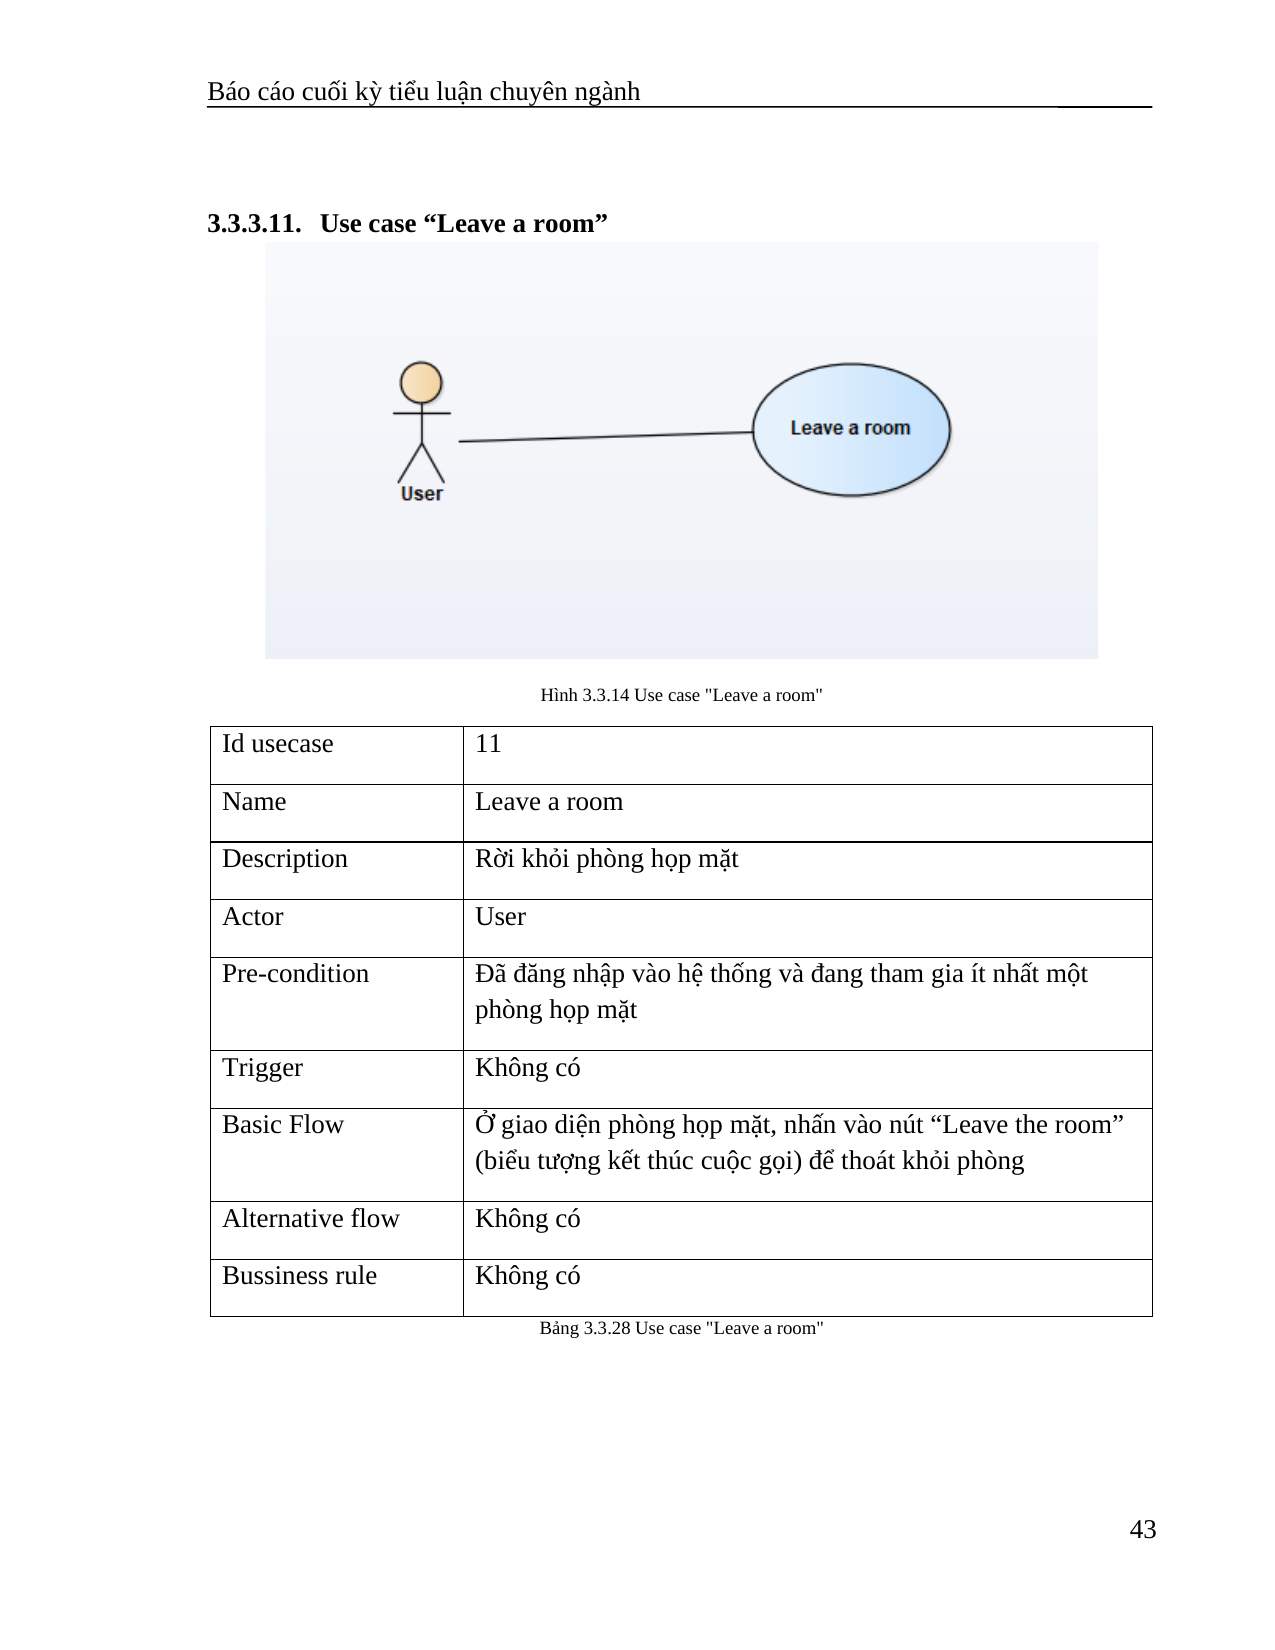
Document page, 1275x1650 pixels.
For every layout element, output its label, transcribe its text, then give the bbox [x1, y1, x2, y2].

table_cell Pre-condition [211, 958, 463, 1050]
table_cell Rời khỏi phòng họp mặt [464, 843, 1152, 899]
picture [265, 242, 1099, 659]
table_cell Đã đăng nhập vào hệ thống và đang tham gia ít nhất một phòng họp mặt [464, 958, 1152, 1050]
table_cell Alternative flow [211, 1202, 463, 1258]
table_cell Ở giao diện phòng họp mặt, nhấn vào nút “Leave the room” (biểu tượng kết thúc cuộc gọi) để thoát khỏi phòng [464, 1109, 1152, 1201]
table_cell Actor [211, 900, 463, 957]
table_cell Không có [464, 1051, 1152, 1107]
table_cell Bussiness rule [211, 1260, 463, 1316]
table_cell Name [211, 785, 463, 841]
table_cell Không có [464, 1260, 1152, 1316]
table_cell Trigger [211, 1051, 463, 1107]
table_cell Basic Flow [211, 1109, 463, 1201]
table_header 11 [464, 727, 1152, 784]
table_header Id usecase [211, 727, 463, 784]
table_cell Description [211, 843, 463, 899]
table_cell Leave a room [464, 785, 1152, 841]
table_cell Không có [464, 1202, 1152, 1258]
table_cell User [464, 900, 1152, 957]
subtitle Use case “Leave a room” [207, 207, 1156, 238]
